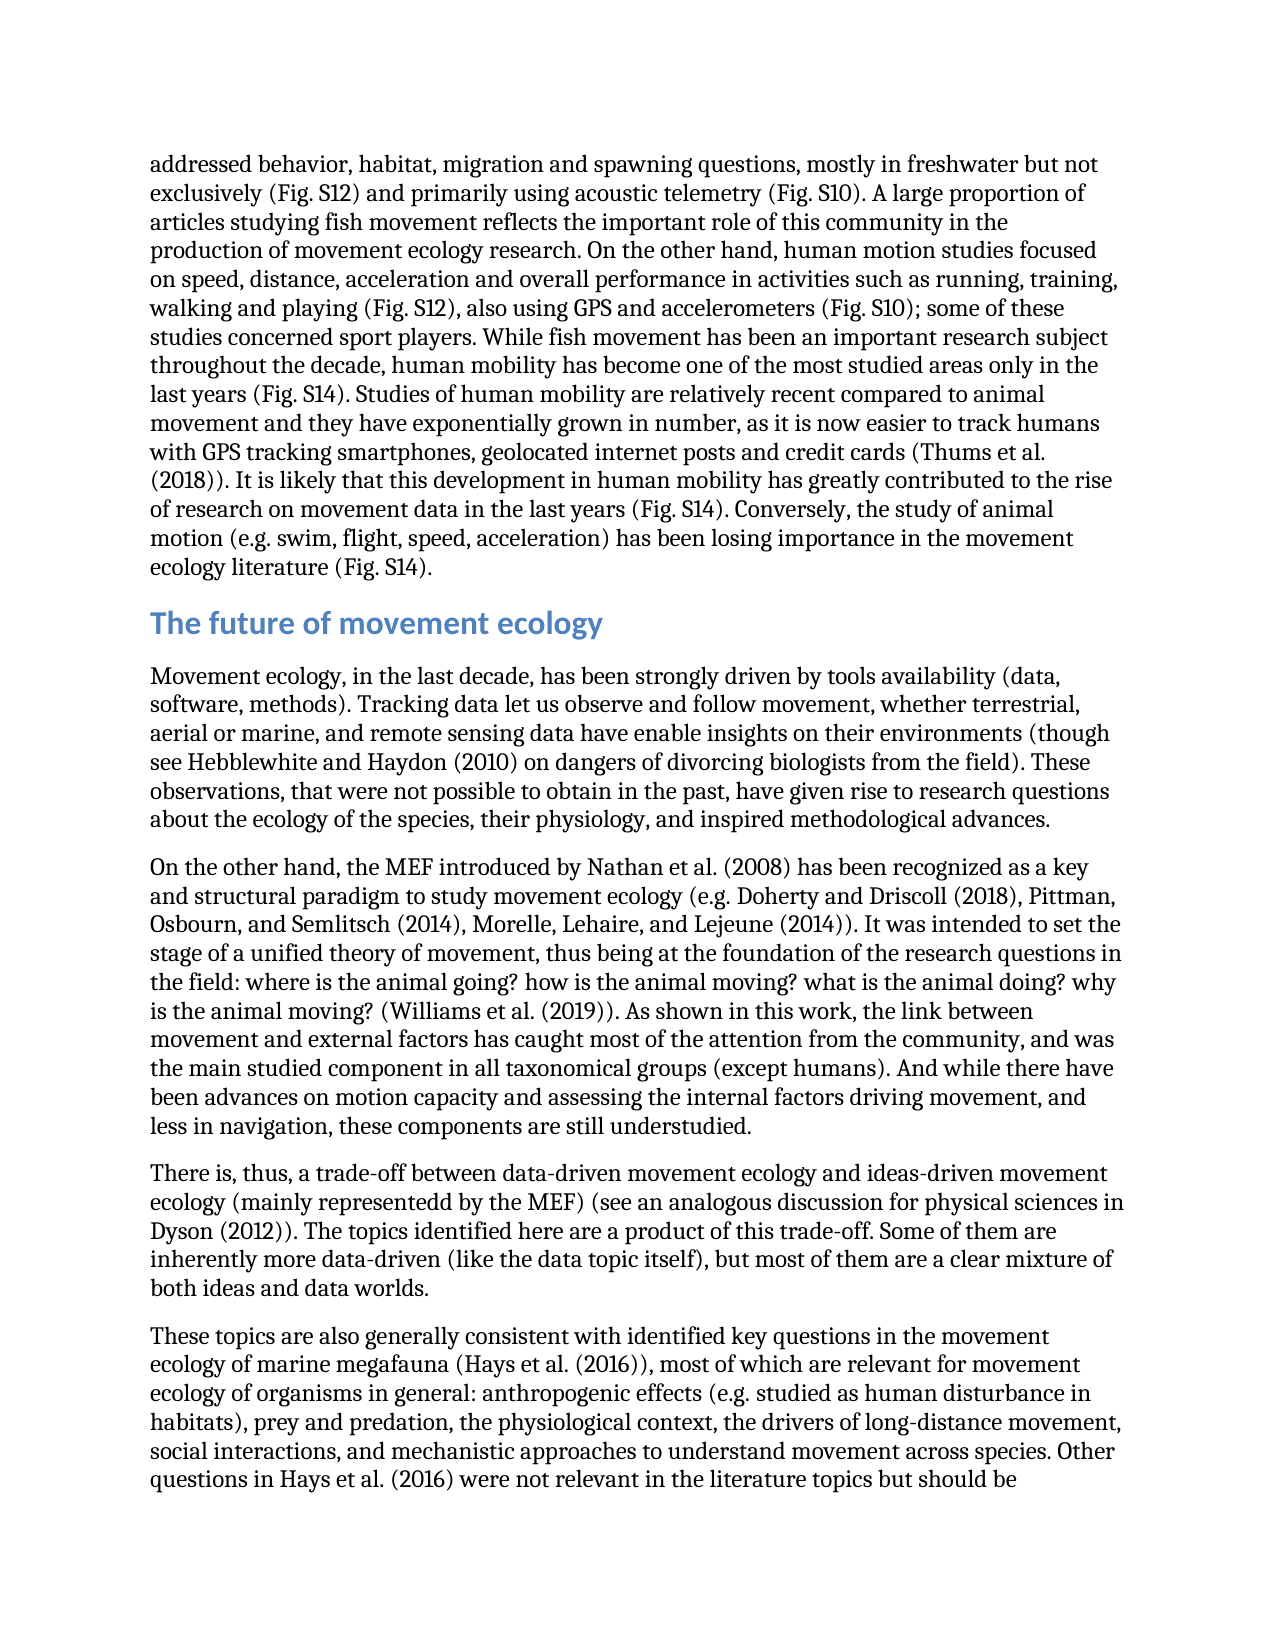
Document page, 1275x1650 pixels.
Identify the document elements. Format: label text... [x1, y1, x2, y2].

text Movement ecology, in the last decade, has been strongly driven by tools availability (data, software, methods). Tracking data let us observe and follow movement, whether terrestrial, aerial or marine, and remote sensing data have enable insights on their environments (though see Hebblewhite and Haydon (2010) on dangers of divorcing biologists from the field). These observations, that were not possible to obtain in the past, have given rise to research questions about the ecology of the species, their physiology, and inspired methodological advances. [150, 662, 1125, 834]
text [150, 150, 1125, 581]
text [150, 1322, 1125, 1494]
text There is, thus, a trade-off between data-driven movement ecology and ideas-driven movement ecology (mainly representedd by the MEF) (see an analogous discussion for physical sciences in Dyson (2012)). The topics identified here are a product of this trade-off. Some of them are inherently more data-driven (like the data topic itself), but most of them are a clear mixture of both ideas and data worlds. [150, 1159, 1125, 1303]
text On the other hand, the MEF introduced by Nathan et al. (2008) has been recognized as a key and structural paradigm to study movement ecology (e.g. Doherty and Driscoll (2018), Pittman, Osbourn, and Semlitsch (2014), Morelle, Lehaire, and Lejeune (2014)). It was intended to set the stage of a unified theory of movement, thus being at the foundation of the research questions in the field: where is the animal going? how is the animal moving? what is the animal doing? why is the animal moving? (Williams et al. (2019)). As shown in this work, the link between movement and external factors has caught most of the attention from the community, and was the main studied component in all taxonomical groups (except humans). And while there have been advances on motion capacity and assessing the internal factors driving movement, and less in navigation, these components are still understudied. [150, 853, 1125, 1140]
subtitle The future of movement ecology [150, 602, 1125, 643]
